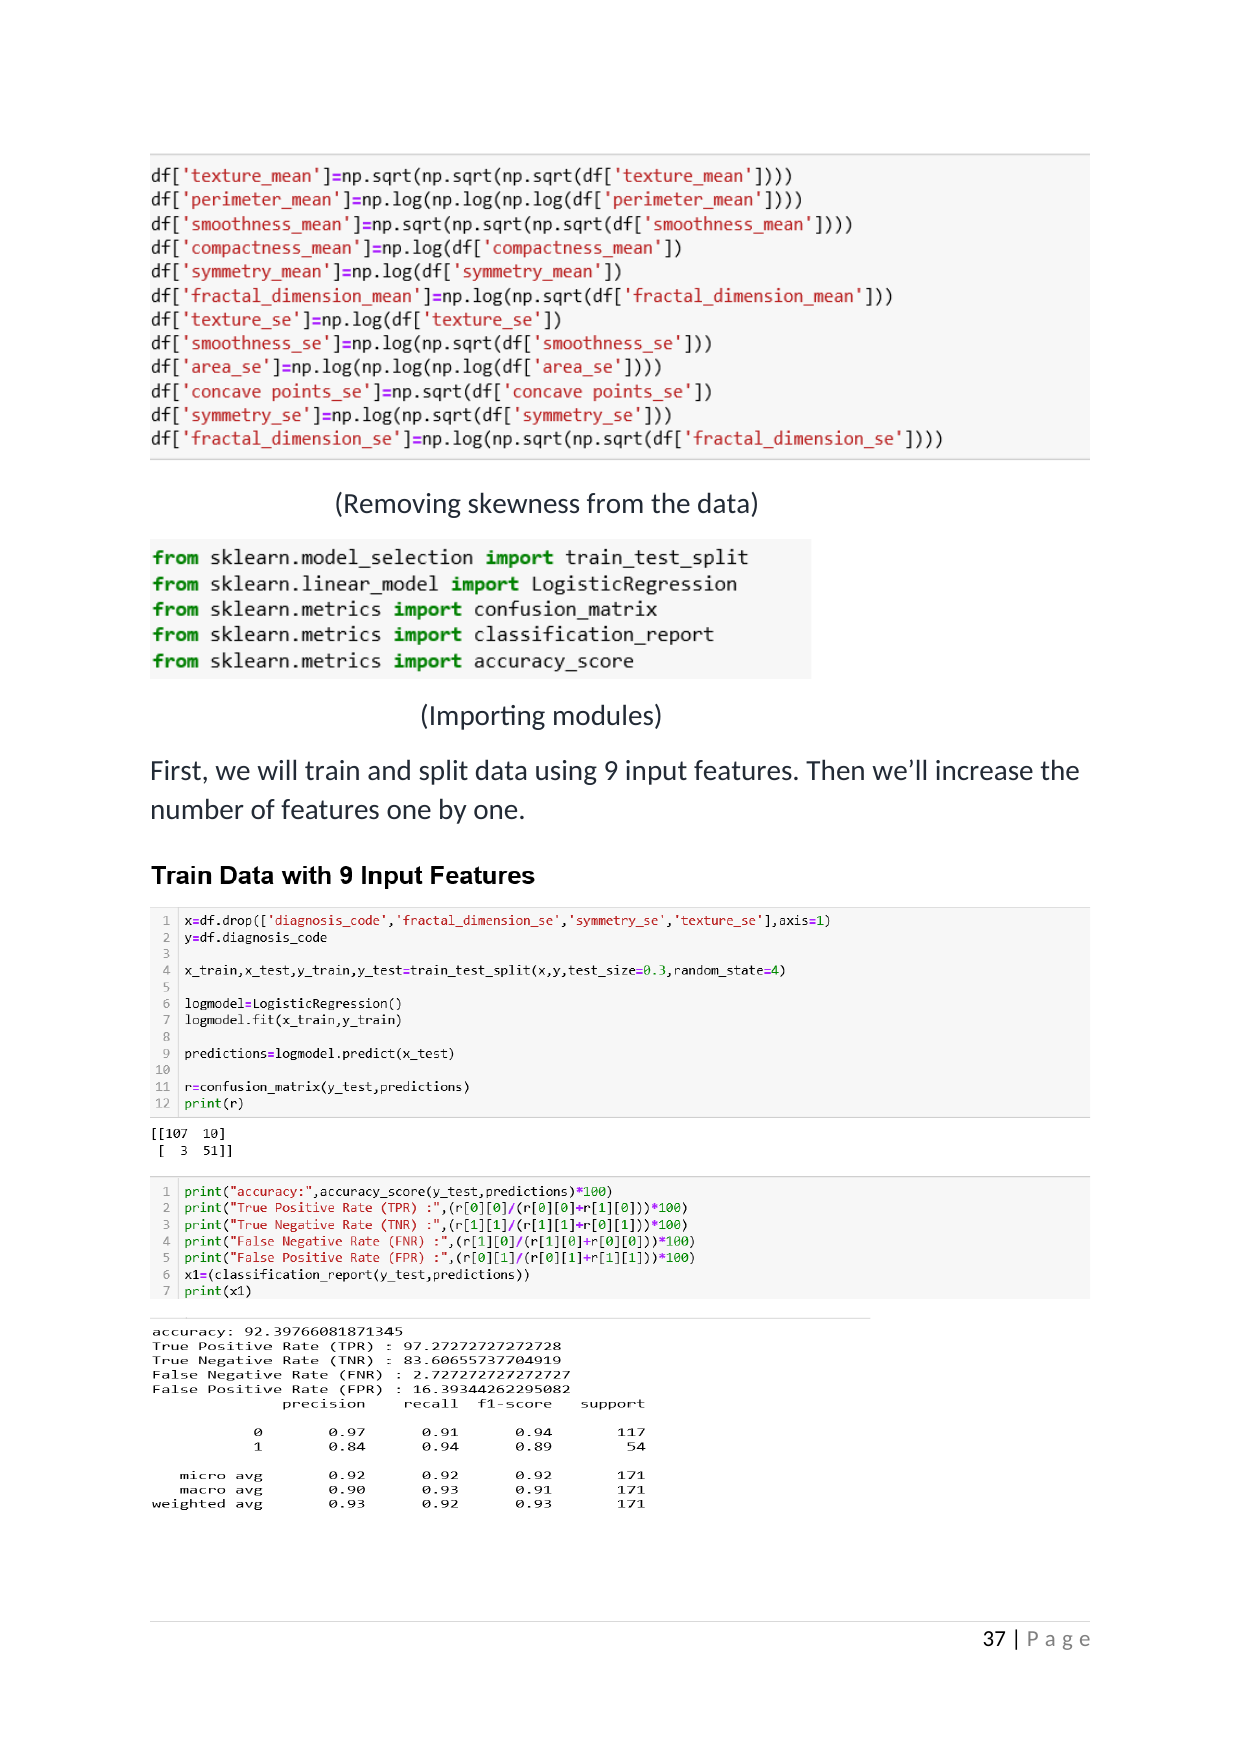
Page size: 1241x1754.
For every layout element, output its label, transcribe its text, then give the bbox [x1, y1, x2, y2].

picture [150, 539, 812, 679]
picture [150, 846, 1091, 1299]
picture [150, 150, 1090, 466]
text First, we will train and split data using 9 input features. Then we’ll increase the number of features one by one. [150, 752, 1090, 827]
text (Removing skewness from the data) [150, 485, 1090, 520]
text (Importing modules) [150, 697, 1090, 733]
picture [150, 1317, 871, 1522]
